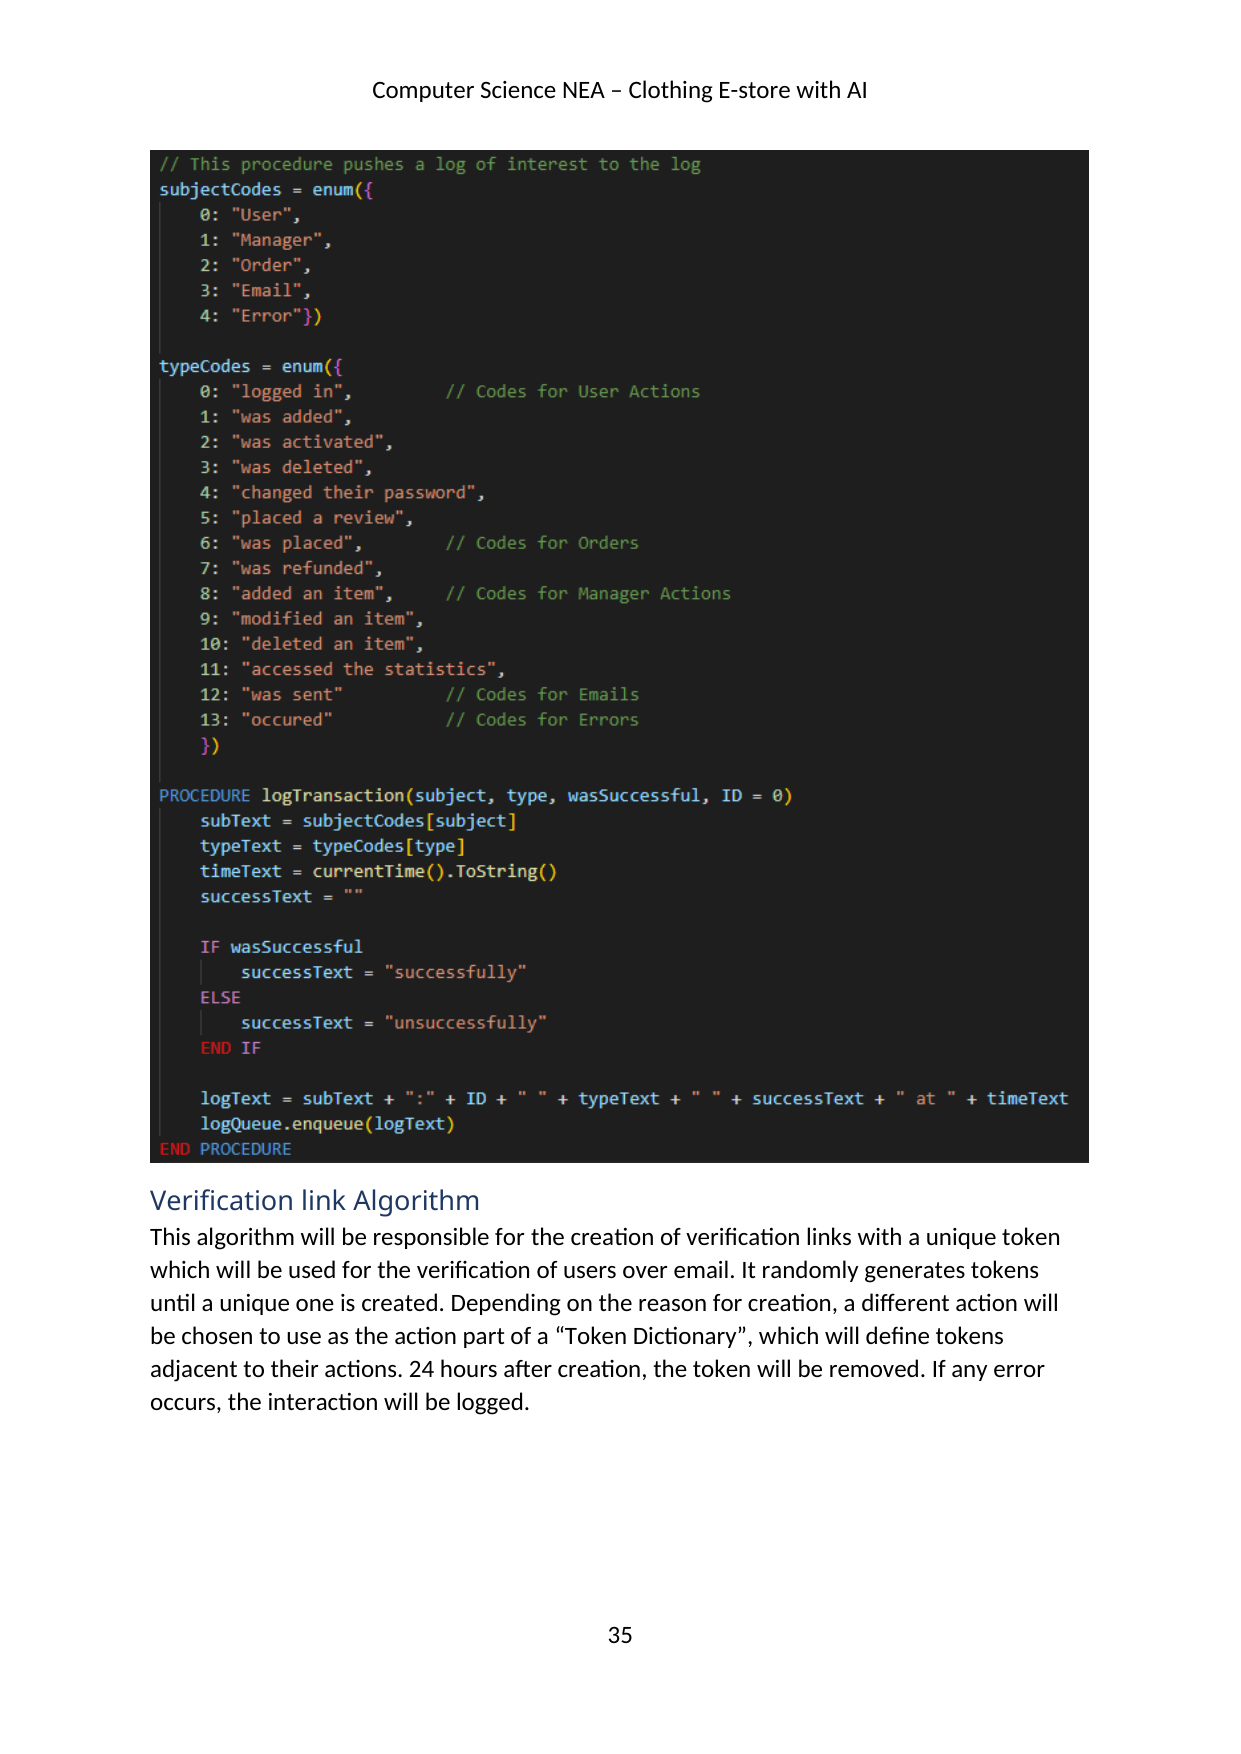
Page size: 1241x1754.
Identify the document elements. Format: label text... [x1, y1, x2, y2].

subtitle Verification link Algorithm [150, 1182, 1090, 1218]
text This algorithm will be responsible for the creation of verification links with a unique token which will be used for the verification of users over email. It randomly generates tokens until a unique one is created. Depending on the reason for creation, a different action will be chosen to use as the action part of a “Token Dictionary”, which will define tokens adjacent to their actions. 24 hours after creation, the token will be removed. If any error occurs, the interaction will be logged. [150, 1221, 1090, 1416]
picture [150, 150, 1089, 1163]
